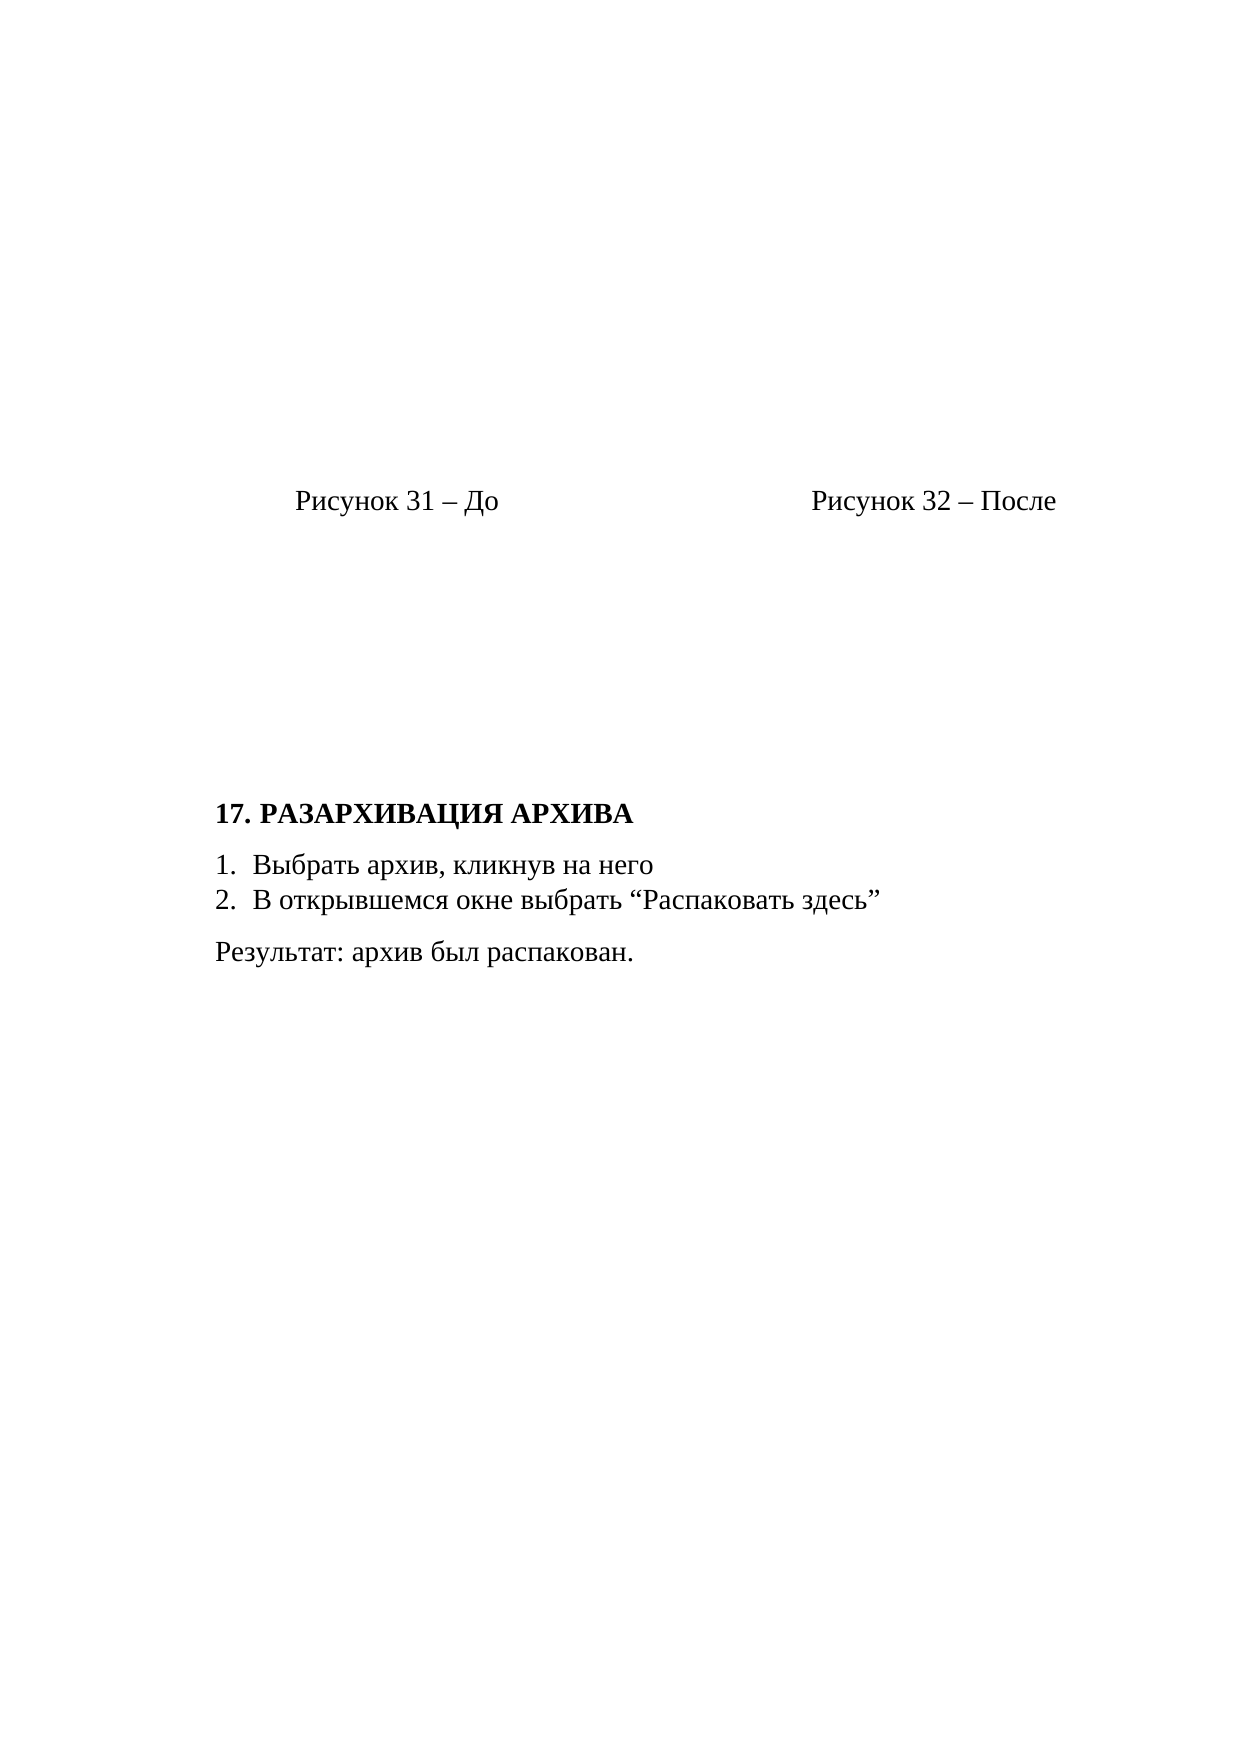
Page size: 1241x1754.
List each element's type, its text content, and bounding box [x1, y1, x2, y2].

text Результат: архив был распакован. [215, 934, 1152, 968]
list В открывшемся окне выбрать “Распаковать здесь” [215, 882, 1152, 916]
list РАЗАРХИВАЦИЯ АРХИВА [215, 797, 1152, 830]
text Рисунок 31 – До Рисунок 32 – После [215, 483, 1152, 517]
list Выбрать архив, кликнув на него [215, 847, 1152, 880]
